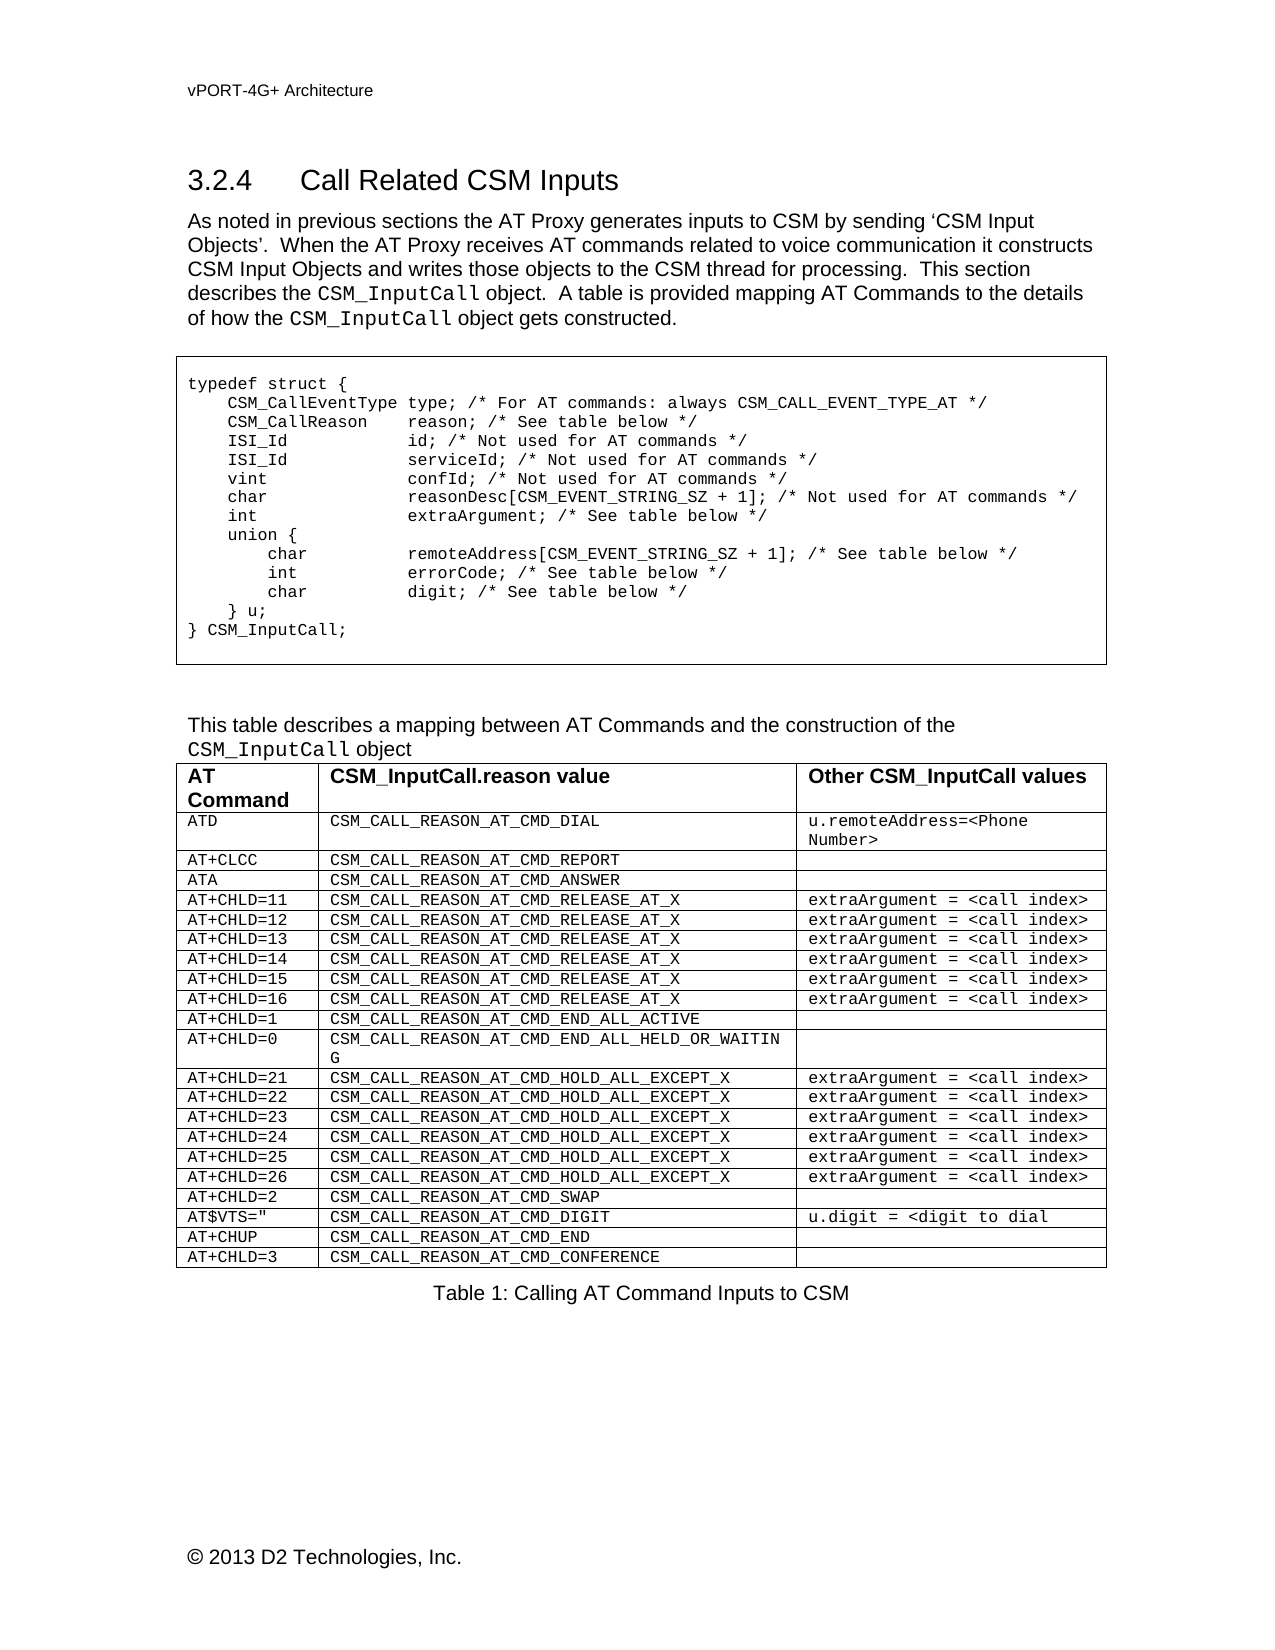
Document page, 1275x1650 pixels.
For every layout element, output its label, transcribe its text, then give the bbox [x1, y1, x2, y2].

table_cell CSM_CALL_REASON_AT_CMD_HOLD_ALL_EXCEPT_X [319, 1129, 796, 1148]
table_cell CSM_CALL_REASON_AT_CMD_END_ALL_HELD_OR_WAITING [319, 1030, 796, 1068]
table_cell u.remoteAddress=<Phone Number> [797, 813, 1106, 850]
table_cell [797, 871, 1106, 890]
text As noted in previous sections the AT Proxy generates inputs to CSM by sending ‘CSM Input Objects’. When the AT Proxy receives AT commands related to voice communication it constructs CSM Input Objects and writes those objects to the CSM thread for processing. This section describes the CSM_InputCall object. A table is provided mapping AT Commands to the details of how the CSM_InputCall object gets constructed. [187, 208, 1095, 332]
table_cell extraArgument = <call index> [797, 971, 1106, 989]
table_cell extraArgument = <call index> [797, 1069, 1106, 1088]
table_cell AT$VTS=" [177, 1209, 318, 1227]
table_cell [797, 1189, 1106, 1207]
table_cell CSM_CALL_REASON_AT_CMD_RELEASE_AT_X [319, 971, 796, 989]
table_cell CSM_CALL_REASON_AT_CMD_RELEASE_AT_X [319, 891, 796, 910]
table_cell AT+CLCC [177, 851, 318, 870]
table_cell AT+CHLD=0 [177, 1030, 318, 1068]
table_cell AT+CHLD=1 [177, 1011, 318, 1029]
table_cell CSM_CALL_REASON_AT_CMD_RELEASE_AT_X [319, 931, 796, 950]
table_cell AT+CHLD=16 [177, 991, 318, 1009]
table_header typedef struct { CSM_CallEventType type; /* For AT commands: always CSM_CALL_EVENT_TYPE_AT */ CSM_CallReason reason; /* See table below */ ISI_Id id; /* Not used for AT commands */ ISI_Id serviceId; /* Not used for AT commands */ vint confId; /* Not used for AT commands */ char reasonDesc[CSM_EVENT_STRING_SZ + 1]; /* Not used for AT commands */ int extraArgument; /* See table below */ union { char remoteAddress[CSM_EVENT_STRING_SZ + 1]; /* See table below */ int errorCode; /* See table below */ char digit; /* See table below */ } u; } CSM_InputCall; [177, 357, 1106, 664]
table_cell AT+CHLD=25 [177, 1149, 318, 1168]
table_cell AT+CHLD=13 [177, 931, 318, 950]
table_cell [797, 851, 1106, 870]
table_cell CSM_CALL_REASON_AT_CMD_HOLD_ALL_EXCEPT_X [319, 1069, 796, 1088]
table_cell AT+CHLD=22 [177, 1089, 318, 1108]
table_cell AT+CHLD=24 [177, 1129, 318, 1148]
table_cell CSM_CALL_REASON_AT_CMD_HOLD_ALL_EXCEPT_X [319, 1089, 796, 1108]
table_cell AT+CHLD=26 [177, 1169, 318, 1187]
table_cell CSM_CALL_REASON_AT_CMD_HOLD_ALL_EXCEPT_X [319, 1149, 796, 1168]
table_cell extraArgument = <call index> [797, 911, 1106, 930]
table_cell CSM_CALL_REASON_AT_CMD_RELEASE_AT_X [319, 991, 796, 1009]
table_cell CSM_CALL_REASON_AT_CMD_END_ALL_ACTIVE [319, 1011, 796, 1029]
table_header CSM_InputCall.reason value [319, 764, 796, 812]
table_header Other CSM_InputCall values [797, 764, 1106, 812]
table_cell CSM_CALL_REASON_AT_CMD_REPORT [319, 851, 796, 870]
table_cell AT+CHLD=11 [177, 891, 318, 910]
table_cell extraArgument = <call index> [797, 991, 1106, 1009]
table_cell AT+CHLD=3 [177, 1248, 318, 1267]
table_cell ATA [177, 871, 318, 890]
table_cell CSM_CALL_REASON_AT_CMD_END [319, 1228, 796, 1247]
table_cell CSM_CALL_REASON_AT_CMD_HOLD_ALL_EXCEPT_X [319, 1169, 796, 1187]
table_cell [797, 1030, 1106, 1068]
table_cell CSM_CALL_REASON_AT_CMD_RELEASE_AT_X [319, 911, 796, 930]
table_cell CSM_CALL_REASON_AT_CMD_CONFERENCE [319, 1248, 796, 1267]
table_cell extraArgument = <call index> [797, 1169, 1106, 1187]
table_cell AT+CHLD=23 [177, 1109, 318, 1128]
table_cell CSM_CALL_REASON_AT_CMD_SWAP [319, 1189, 796, 1207]
table_cell CSM_CALL_REASON_AT_CMD_RELEASE_AT_X [319, 951, 796, 970]
table_cell extraArgument = <call index> [797, 1089, 1106, 1108]
subtitle Call Related CSM Inputs [187, 162, 1095, 196]
table_cell extraArgument = <call index> [797, 951, 1106, 970]
table_cell AT+CHLD=12 [177, 911, 318, 930]
table_cell CSM_CALL_REASON_AT_CMD_DIAL [319, 813, 796, 850]
table_cell [797, 1011, 1106, 1029]
text This table describes a mapping between AT Commands and the construction of the CSM_InputCall object [187, 713, 1095, 763]
table_cell [797, 1248, 1106, 1267]
table_cell extraArgument = <call index> [797, 931, 1106, 950]
table_header AT Command [177, 764, 318, 812]
table_cell extraArgument = <call index> [797, 1149, 1106, 1168]
table_cell AT+CHLD=14 [177, 951, 318, 970]
table_cell ATD [177, 813, 318, 850]
table_cell extraArgument = <call index> [797, 1109, 1106, 1128]
table_cell AT+CHUP [177, 1228, 318, 1247]
table_cell CSM_CALL_REASON_AT_CMD_DIGIT [319, 1209, 796, 1227]
table_cell u.digit = <digit to dial [797, 1209, 1106, 1227]
table_cell AT+CHLD=15 [177, 971, 318, 989]
table_cell extraArgument = <call index> [797, 1129, 1106, 1148]
table_cell CSM_CALL_REASON_AT_CMD_HOLD_ALL_EXCEPT_X [319, 1109, 796, 1128]
table_cell CSM_CALL_REASON_AT_CMD_ANSWER [319, 871, 796, 890]
table_cell AT+CHLD=21 [177, 1069, 318, 1088]
table_cell AT+CHLD=2 [177, 1189, 318, 1207]
table_cell extraArgument = <call index> [797, 891, 1106, 910]
table_cell [797, 1228, 1106, 1247]
